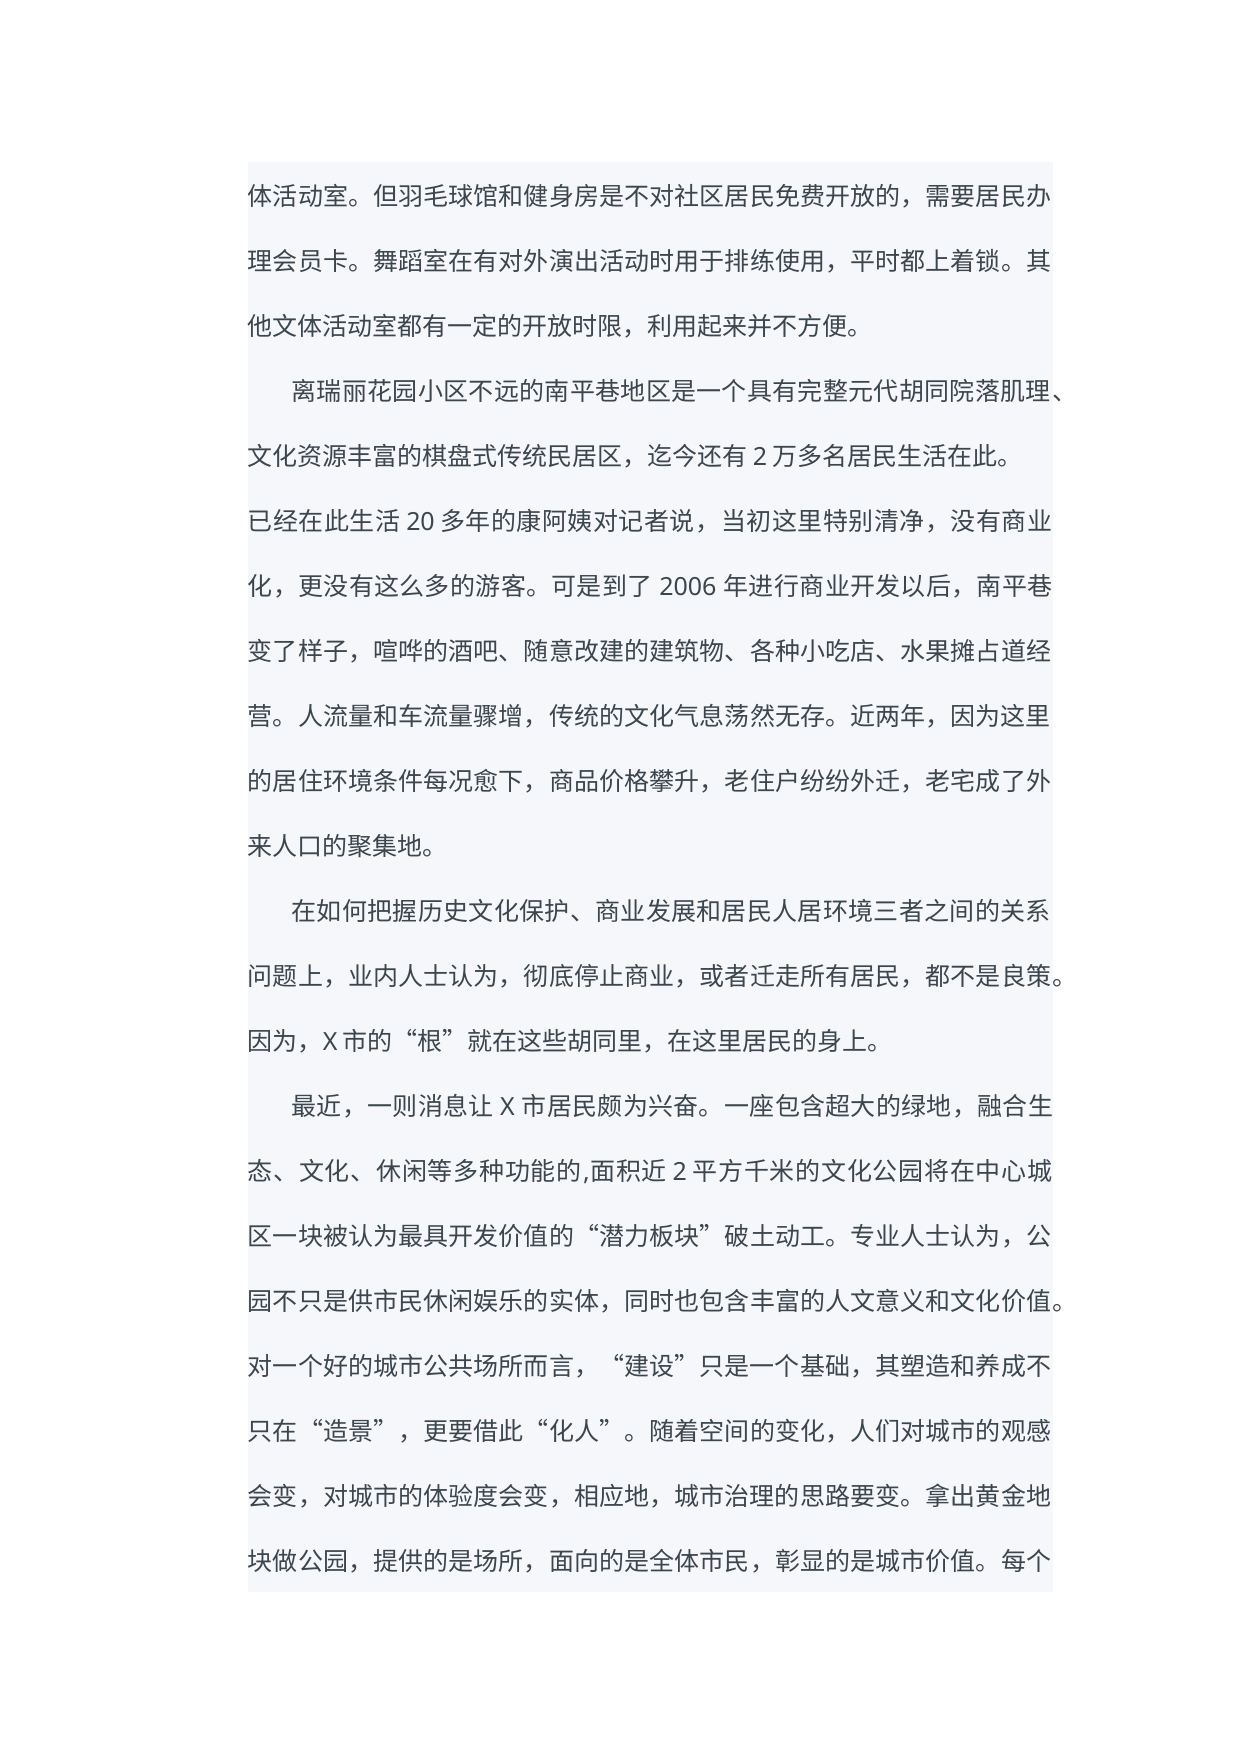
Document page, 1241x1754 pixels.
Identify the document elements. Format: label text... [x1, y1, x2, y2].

list 离瑞丽花园小区不远的南平巷地区是一个具有完整元代胡同院落肌理、文化资源丰富的棋盘式传统民居区，迄今还有2万多名居民生活在此。 [248, 357, 1053, 487]
list 已经在此生活20多年的康阿姨对记者说，当初这里特别清净，没有商业化，更没有这么多的游客。可是到了 2006 年进行商业开发以后，南平巷变了样子，喧哗的酒吧、随意改建的建筑物、各种小吃店、水果摊占道经营。人流量和车流量骤增，传统的文化气息荡然无存。近两年，因为这里的居住环境条件每况愈下，商品价格攀升，老住户纷纷外迁，老宅成了外来人口的聚集地。 [248, 487, 1053, 877]
list 在如何把握历史文化保护、商业发展和居民人居环境三者之间的关系问题上，业内人士认为，彻底停止商业，或者迁走所有居民，都不是良策。因为，X市的“根”就在这些胡同里，在这里居民的身上。 [248, 877, 1053, 1072]
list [248, 1072, 1053, 1592]
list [248, 162, 1053, 357]
